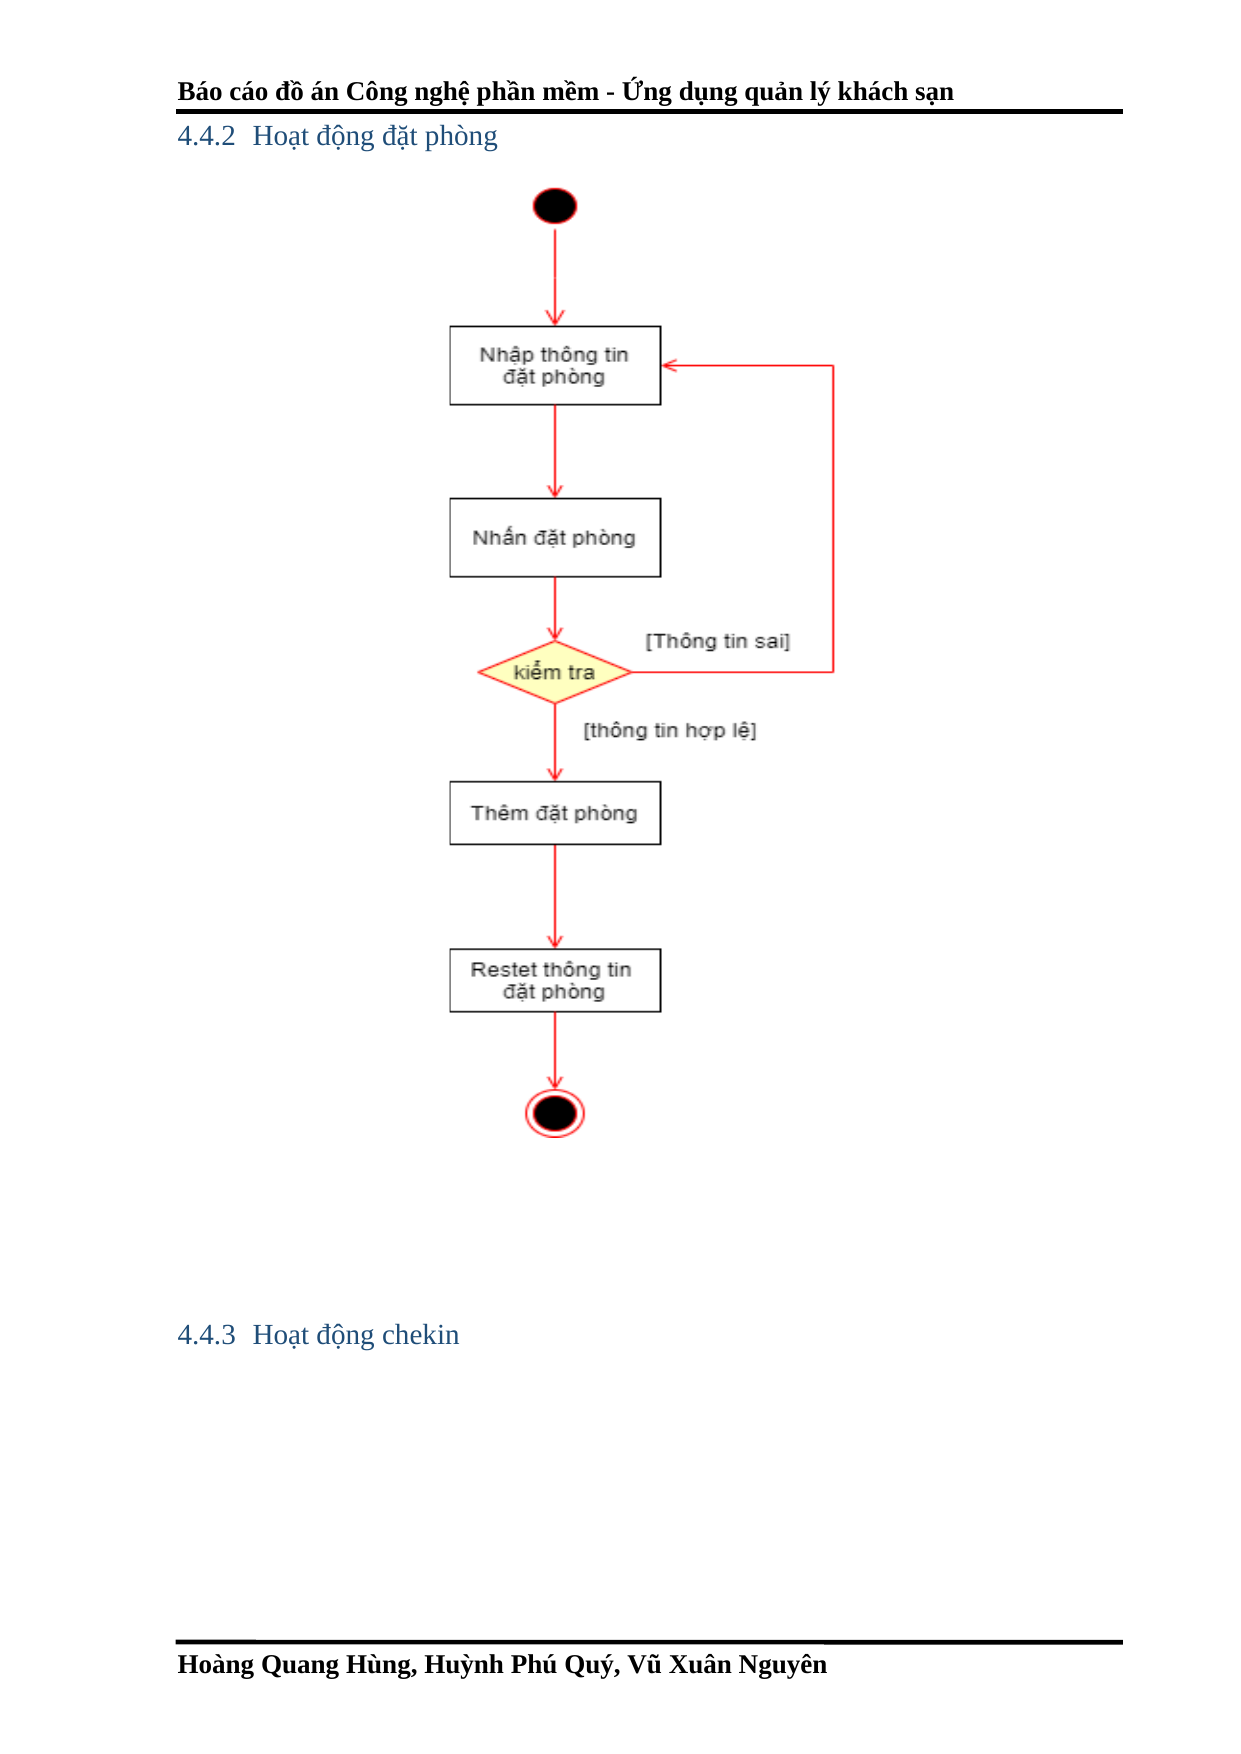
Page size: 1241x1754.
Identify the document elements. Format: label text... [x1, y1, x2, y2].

subtitle Hoạt động chekin [177, 1317, 1122, 1350]
subtitle Hoạt động đặt phòng [177, 118, 1122, 152]
picture [449, 182, 850, 1138]
